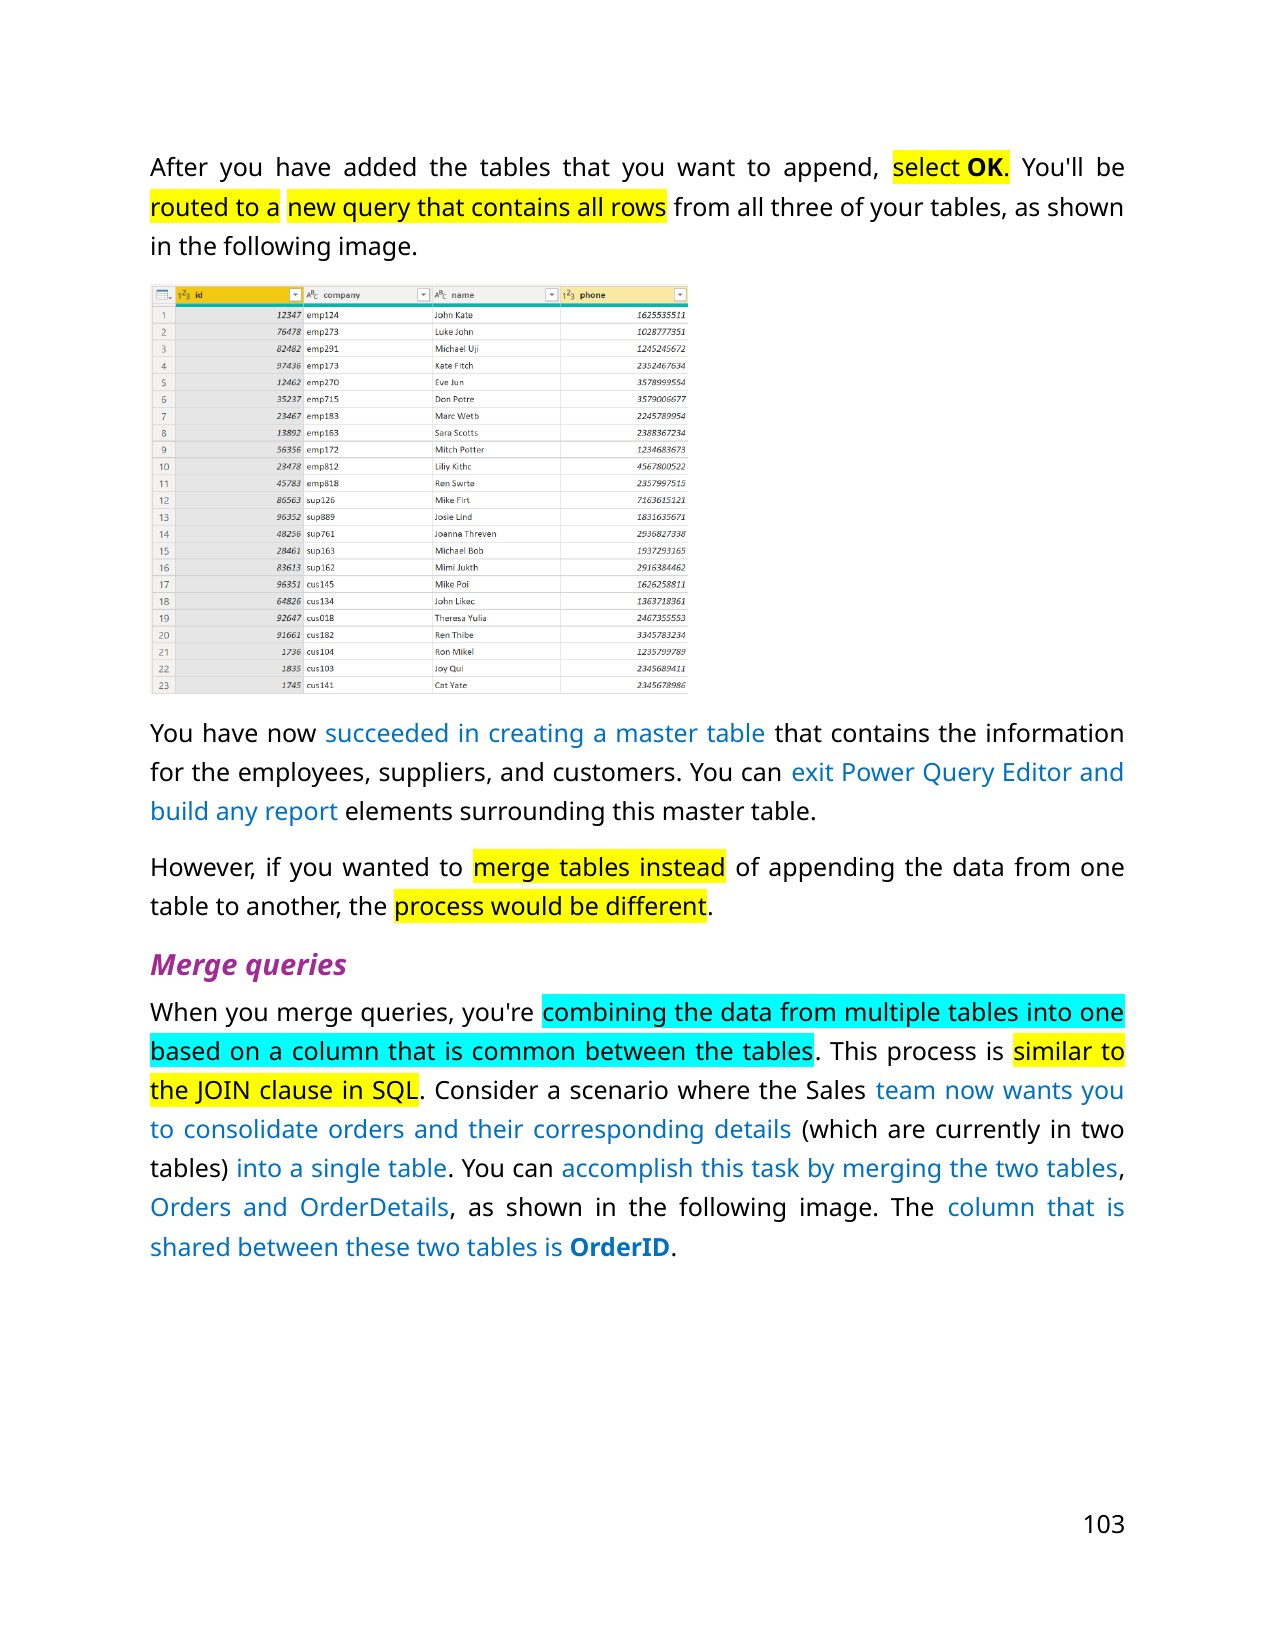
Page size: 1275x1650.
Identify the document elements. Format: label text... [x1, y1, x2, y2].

text When you merge queries, you're combining the data from multiple tables into one based on a column that is common between the tables. This process is similar to the JOIN clause in SQL. Consider a scenario where the Sales team now wants you to consolidate orders and their corresponding details (which are currently in two tables) into a single table. You can accomplish this task by merging the two tables, Orders and OrderDetails, as shown in the following image. The column that is shared between these two tables is OrderID. [150, 994, 1125, 1263]
subtitle Merge queries [150, 944, 1125, 984]
text However, if you wanted to merge tables instead of appending the data from one table to another, the process would be different. [150, 849, 1125, 923]
picture [150, 284, 688, 694]
text You have now succeeded in creating a master table that contains the information for the employees, suppliers, and customers. You can exit Power Query Editor and build any report elements surrounding this master table. [150, 715, 1125, 828]
text After you have added the tables that you want to append, select OK. You'll be routed to a new query that contains all rows from all three of your tables, as shown in the following image. [150, 150, 1125, 262]
